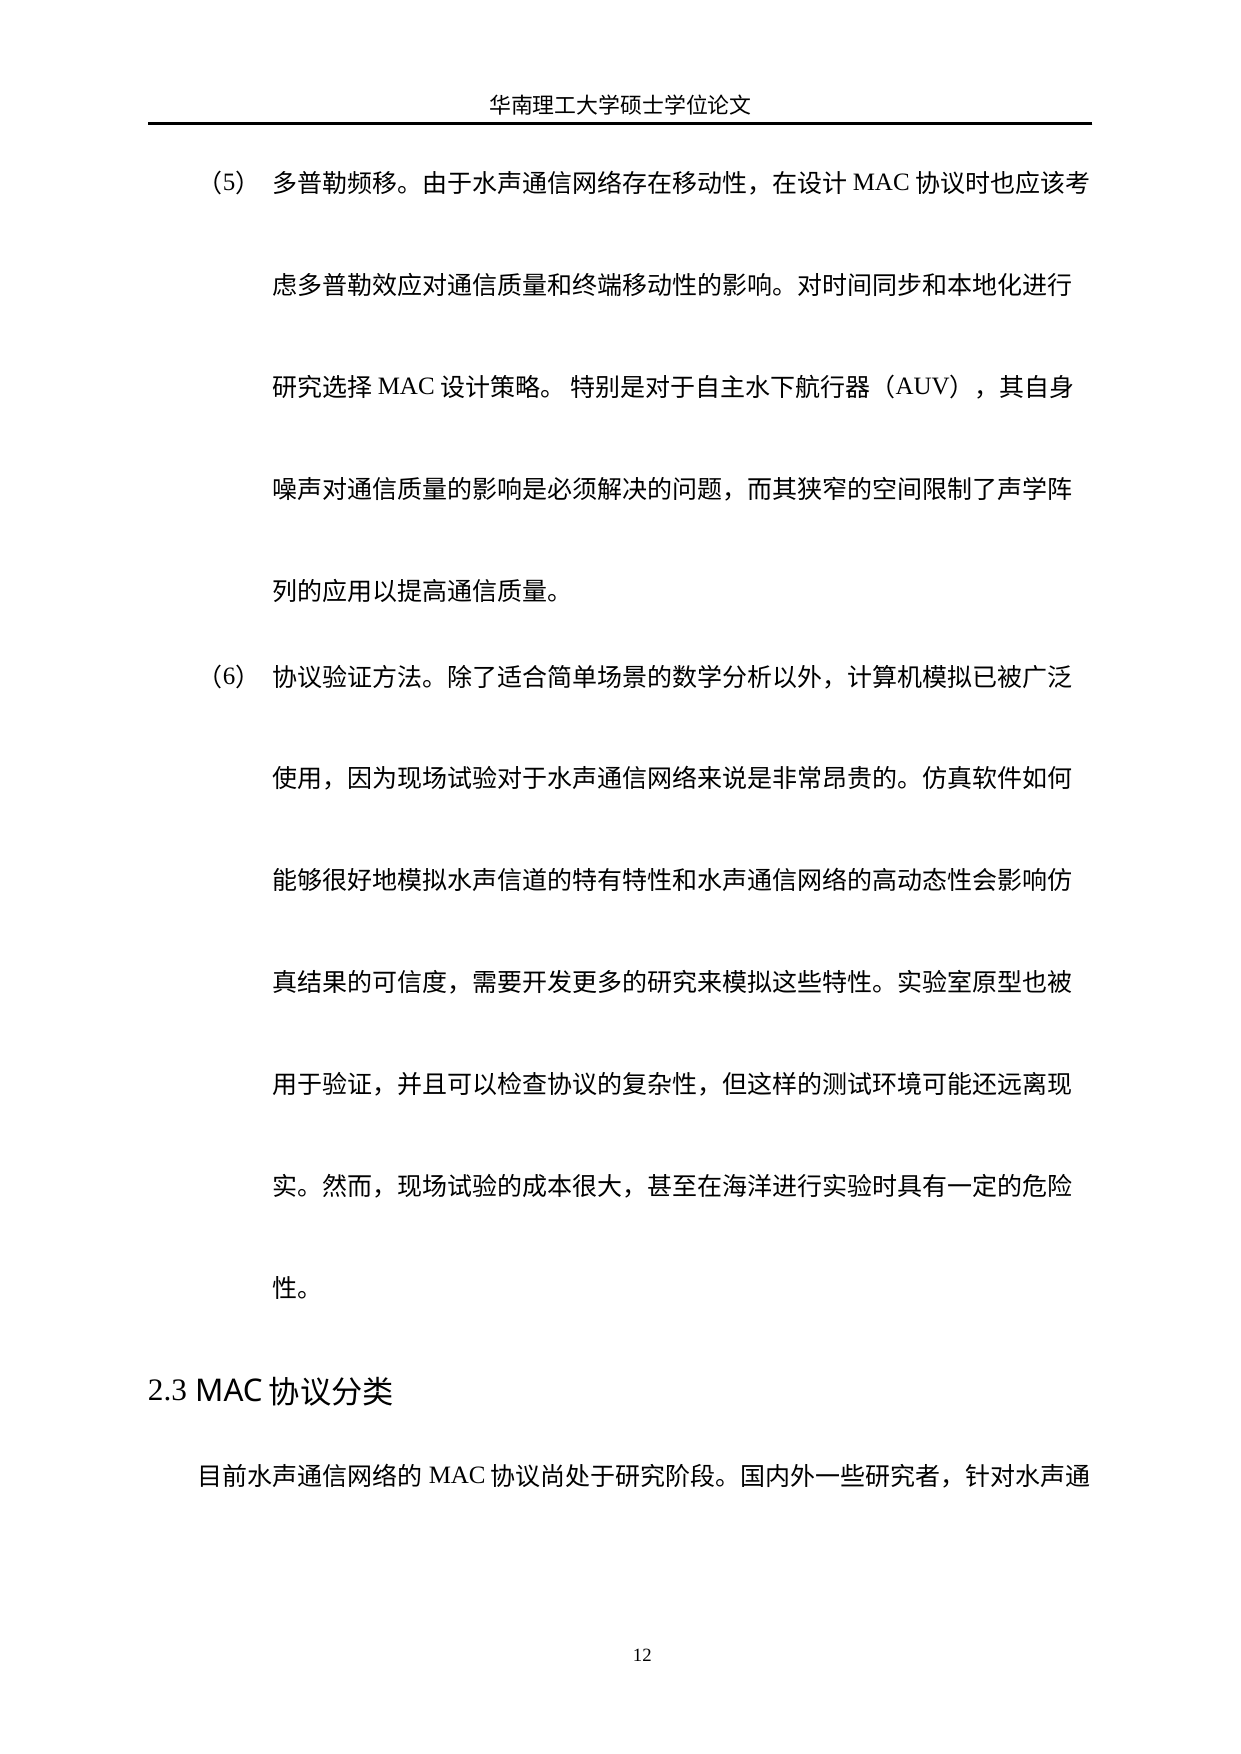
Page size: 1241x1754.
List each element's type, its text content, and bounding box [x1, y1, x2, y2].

list 多普勒频移。由于水声通信网络存在移动性，在设计MAC协议时也应该考虑多普勒效应对通信质量和终端移动性的影响。对时间同步和本地化进行研究选择MAC设计策略。 特别是对于自主水下航行器（AUV），其自身噪声对通信质量的影响是必须解决的问题，而其狭窄的空间限制了声学阵列的应用以提高通信质量。 [198, 148, 1092, 623]
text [148, 1440, 1092, 1508]
subtitle 2.3 MAC协议分类 [148, 1356, 1092, 1423]
list 协议验证方法。除了适合简单场景的数学分析以外，计算机模拟已被广泛使用，因为现场试验对于水声通信网络来说是非常昂贵的。仿真软件如何能够很好地模拟水声信道的特有特性和水声通信网络的高动态性会影响仿真结果的可信度，需要开发更多的研究来模拟这些特性。实验室原型也被用于验证，并且可以检查协议的复杂性，但这样的测试环境可能还远离现实。然而，现场试验的成本很大，甚至在海洋进行实验时具有一定的危险性。 [198, 641, 1092, 1320]
